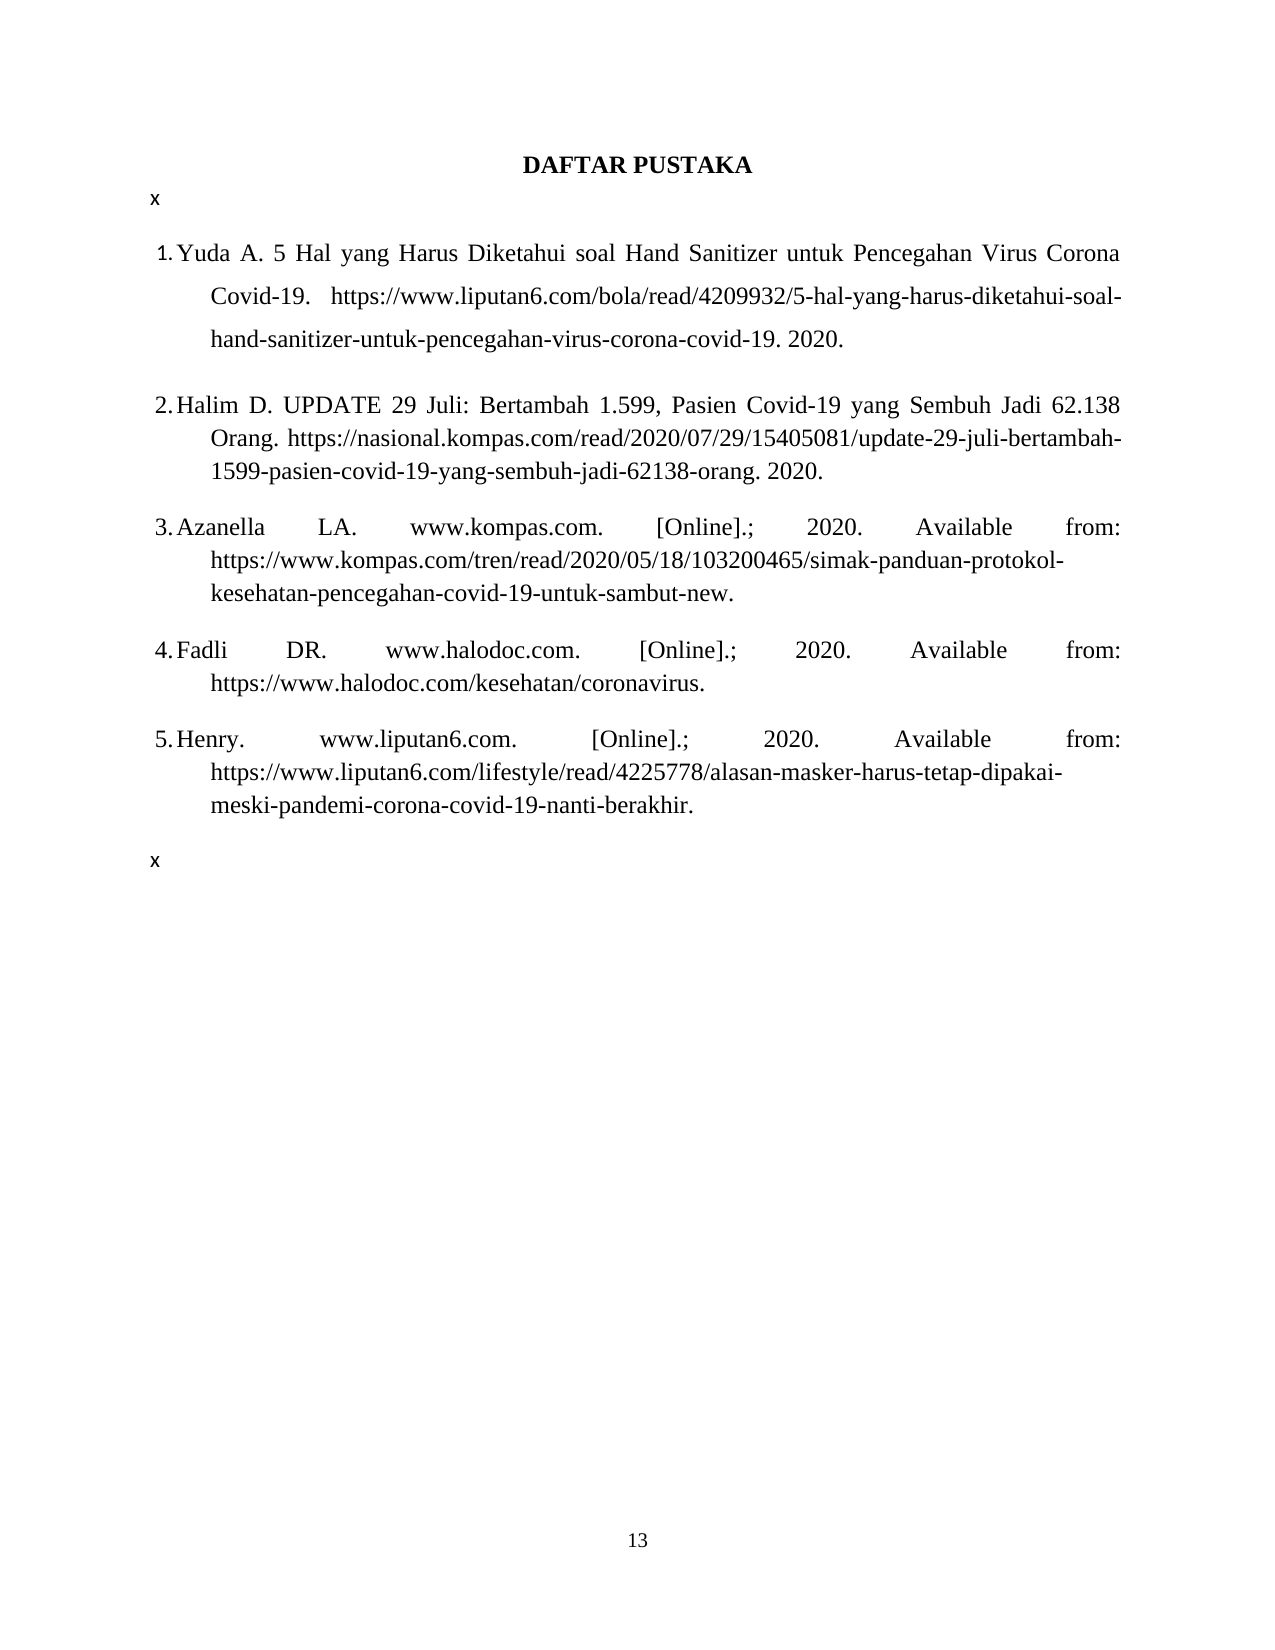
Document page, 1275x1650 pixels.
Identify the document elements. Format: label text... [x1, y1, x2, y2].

subtitle DAFTAR PUSTAKA [150, 150, 1125, 179]
